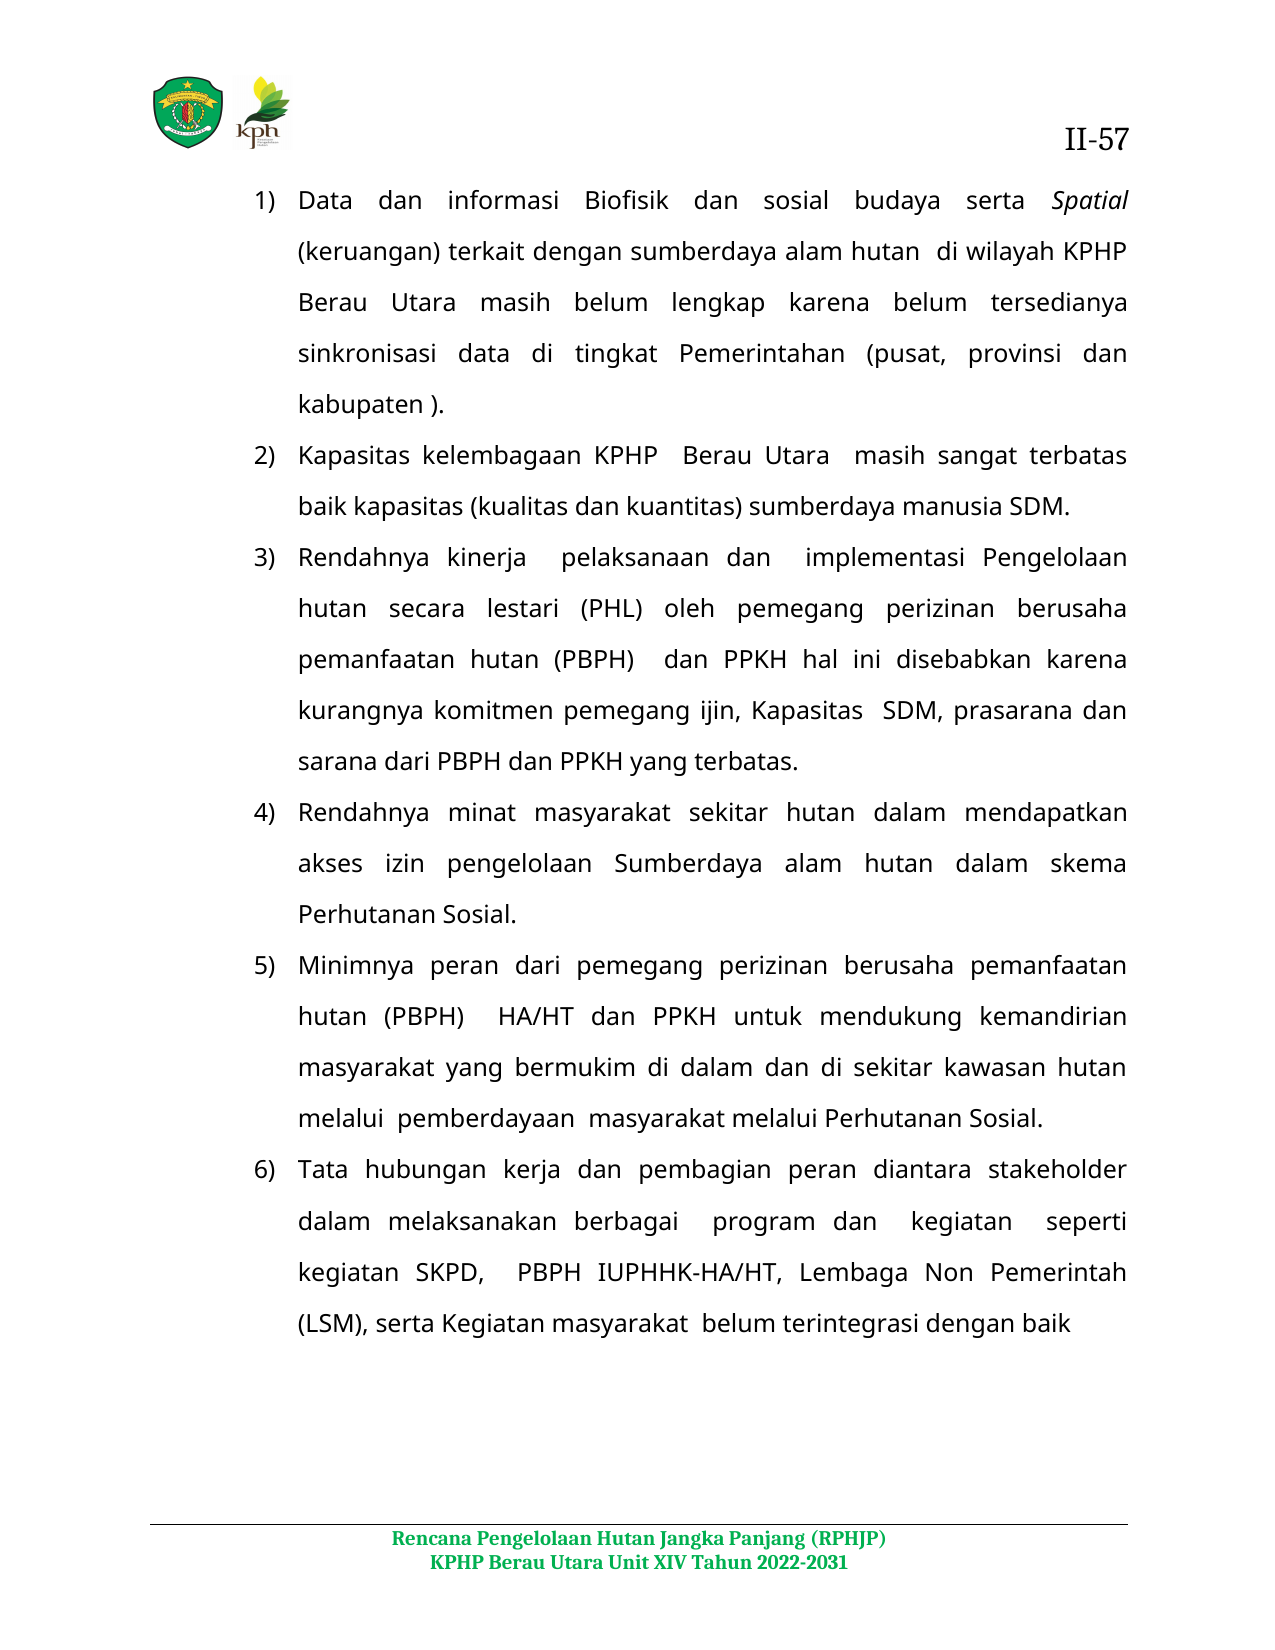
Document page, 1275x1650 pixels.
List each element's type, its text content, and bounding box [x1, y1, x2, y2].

list Rendahnya minat masyarakat sekitar hutan dalam mendapatkan akses izin pengelolaan Sumberdaya alam hutan dalam skema Perhutanan Sosial. [253, 795, 1128, 931]
list Data dan informasi Biofisik dan sosial budaya serta Spatial (keruangan) terkait dengan sumberdaya alam hutan di wilayah KPHP Berau Utara masih belum lengkap karena belum tersedianya sinkronisasi data di tingkat Pemerintahan (pusat, provinsi dan kabupaten ). [253, 182, 1128, 421]
picture [232, 75, 293, 150]
list Minimnya peran dari pemegang perizinan berusaha pemanfaatan hutan (PBPH) HA/HT dan PPKH untuk mendukung kemandirian masyarakat yang bermukim di dalam dan di sekitar kawasan hutan melalui pemberdayaan masyarakat melalui Perhutanan Sosial. [253, 948, 1128, 1135]
picture [150, 75, 226, 151]
list Tata hubungan kerja dan pembagian peran diantara stakeholder dalam melaksanakan berbagai program dan kegiatan seperti kegiatan SKPD, PBPH IUPHHK-HA/HT, Lembaga Non Pemerintah (LSM), serta Kegiatan masyarakat belum terintegrasi dengan baik [253, 1152, 1128, 1339]
list Rendahnya kinerja pelaksanaan dan implementasi Pengelolaan hutan secara lestari (PHL) oleh pemegang perizinan berusaha pemanfaatan hutan (PBPH) dan PPKH hal ini disebabkan karena kurangnya komitmen pemegang ijin, Kapasitas SDM, prasarana dan sarana dari PBPH dan PPKH yang terbatas. [253, 539, 1128, 778]
list Kapasitas kelembagaan KPHP Berau Utara masih sangat terbatas baik kapasitas (kualitas dan kuantitas) sumberdaya manusia SDM. [253, 437, 1128, 523]
